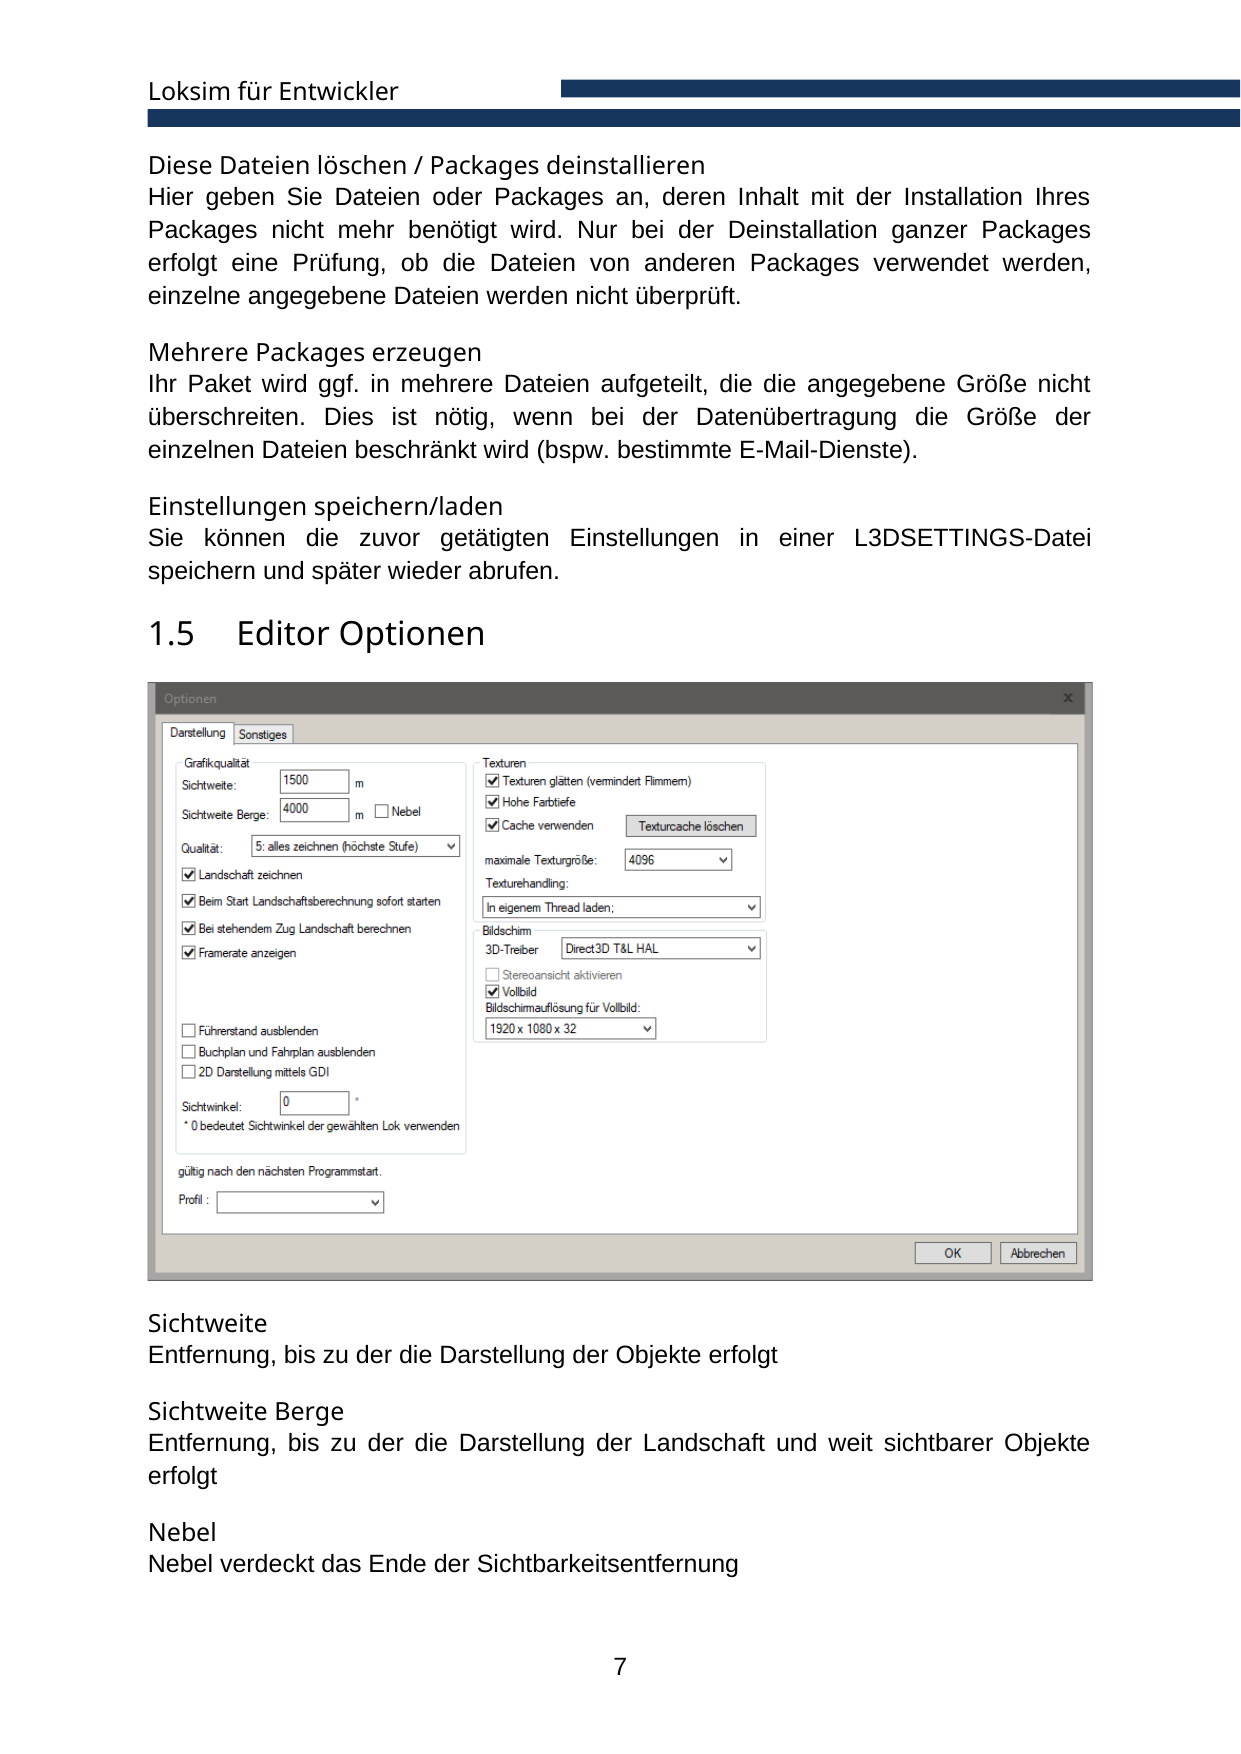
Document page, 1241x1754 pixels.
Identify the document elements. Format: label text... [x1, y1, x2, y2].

text Nebel verdeckt das Ende der Sichtbarkeitsentfernung [148, 1549, 1093, 1578]
picture [147, 682, 1093, 1281]
text Diese Dateien löschen / Packages deinstallieren [148, 148, 1093, 182]
text Mehrere Packages erzeugen [148, 334, 1093, 369]
text Entfernung, bis zu der die Darstellung der Landschaft und weit sichtbarer Objekte erfolgt [148, 1428, 1093, 1490]
text Entfernung, bis zu der die Darstellung der Objekte erfolgt [148, 1340, 1093, 1369]
text Sichtweite [148, 1306, 1093, 1340]
text Sichtweite Berge [148, 1394, 1093, 1428]
text Ihr Paket wird ggf. in mehrere Dateien aufgeteilt, die die angegebene Größe nicht überschreiten. Dies ist nötig, wenn bei der Datenübertragung die Größe der einzelnen Dateien beschränkt wird (bspw. bestimmte E-Mail-Dienste). [148, 369, 1093, 463]
text Nebel [148, 1515, 1093, 1549]
subtitle Editor Optionen [148, 609, 1093, 655]
text Sie können die zuvor getätigten Einstellungen in einer L3DSETTINGS-Datei speichern und später wieder abrufen. [148, 523, 1093, 584]
text Hier geben Sie Dateien oder Packages an, deren Inhalt mit der Installation Ihres Packages nicht mehr benötigt wird. Nur bei der Deinstallation ganzer Packages erfolgt eine Prüfung, ob die Dateien von anderen Packages verwendet werden, einzelne angegebene Dateien werden nicht überprüft. [148, 182, 1093, 309]
text Einstellungen speichern/laden [148, 488, 1093, 523]
